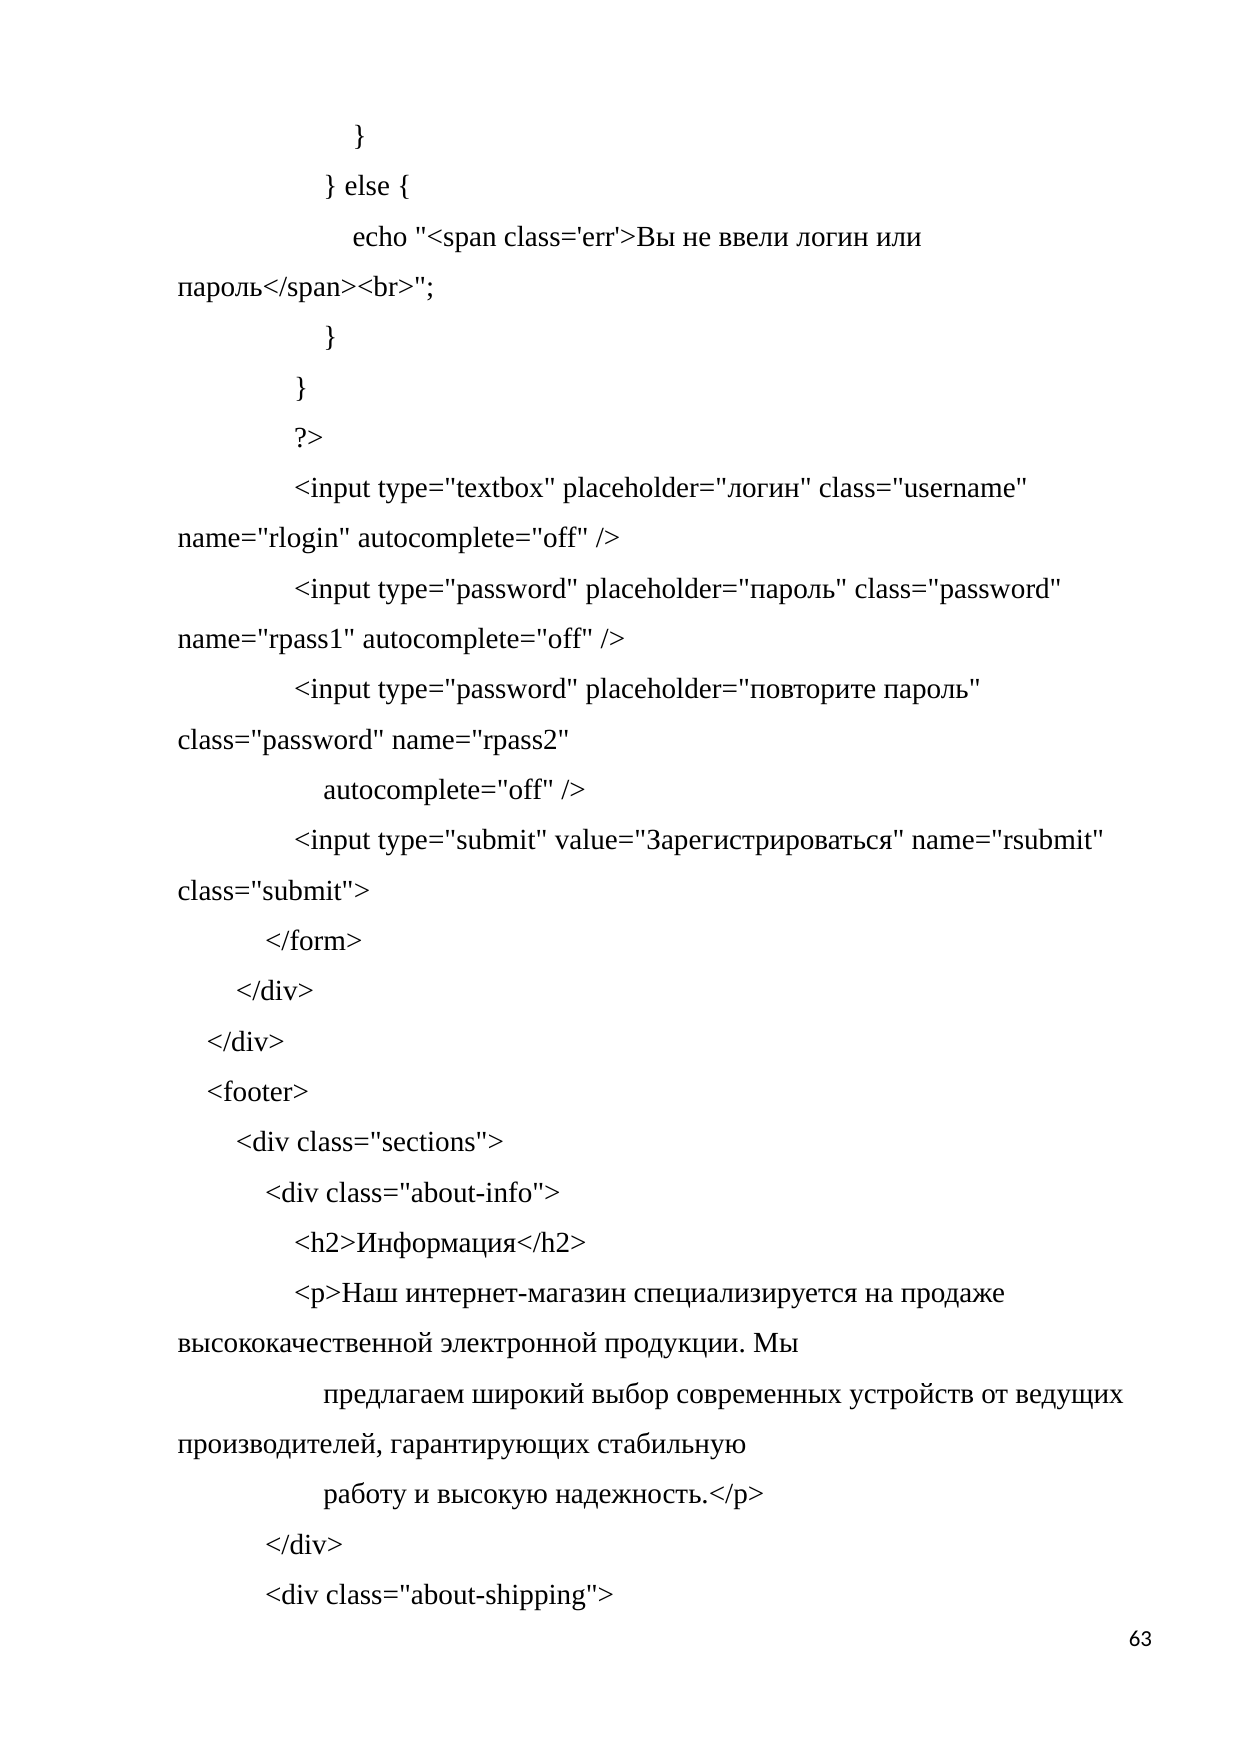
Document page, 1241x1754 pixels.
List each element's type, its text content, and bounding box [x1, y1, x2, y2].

text </div> [177, 1024, 1152, 1057]
text </div> [177, 1527, 1152, 1560]
text <footer> [177, 1074, 1152, 1108]
text <input type="textbox" placeholder="логин" class="username" name="rlogin" autocomplete="off" /> [177, 470, 1152, 554]
text <input type="password" placeholder="пароль" class="password" name="rpass1" autocomplete="off" /> [177, 571, 1152, 655]
text ?> [177, 420, 1152, 453]
text echo "<span class='err'>Вы не ввели логин или пароль</span><br>"; [177, 219, 1152, 303]
text <h2>Информация</h2> [177, 1225, 1152, 1258]
text <div class="sections"> [177, 1124, 1152, 1158]
text работу и высокую надежность.</p> [177, 1477, 1152, 1510]
text } [177, 319, 1152, 353]
text </div> [177, 973, 1152, 1007]
text <input type="password" placeholder="повторите пароль" class="password" name="rpass2" [177, 672, 1152, 755]
text <p>Наш интернет-магазин специализируется на продаже высококачественной электронной продукции. Мы [177, 1275, 1152, 1359]
text <div class="about-shipping"> [177, 1577, 1152, 1611]
text } [177, 118, 1152, 152]
text <div class="about-info"> [177, 1175, 1152, 1208]
text <input type="submit" value="Зарегистрироваться" name="rsubmit" class="submit"> [177, 822, 1152, 906]
text } [177, 370, 1152, 403]
text предлагаем широкий выбор современных устройств от ведущих производителей, гарантирующих стабильную [177, 1376, 1152, 1460]
text } else { [177, 168, 1152, 202]
text </form> [177, 923, 1152, 957]
text autocomplete="off" /> [177, 772, 1152, 806]
